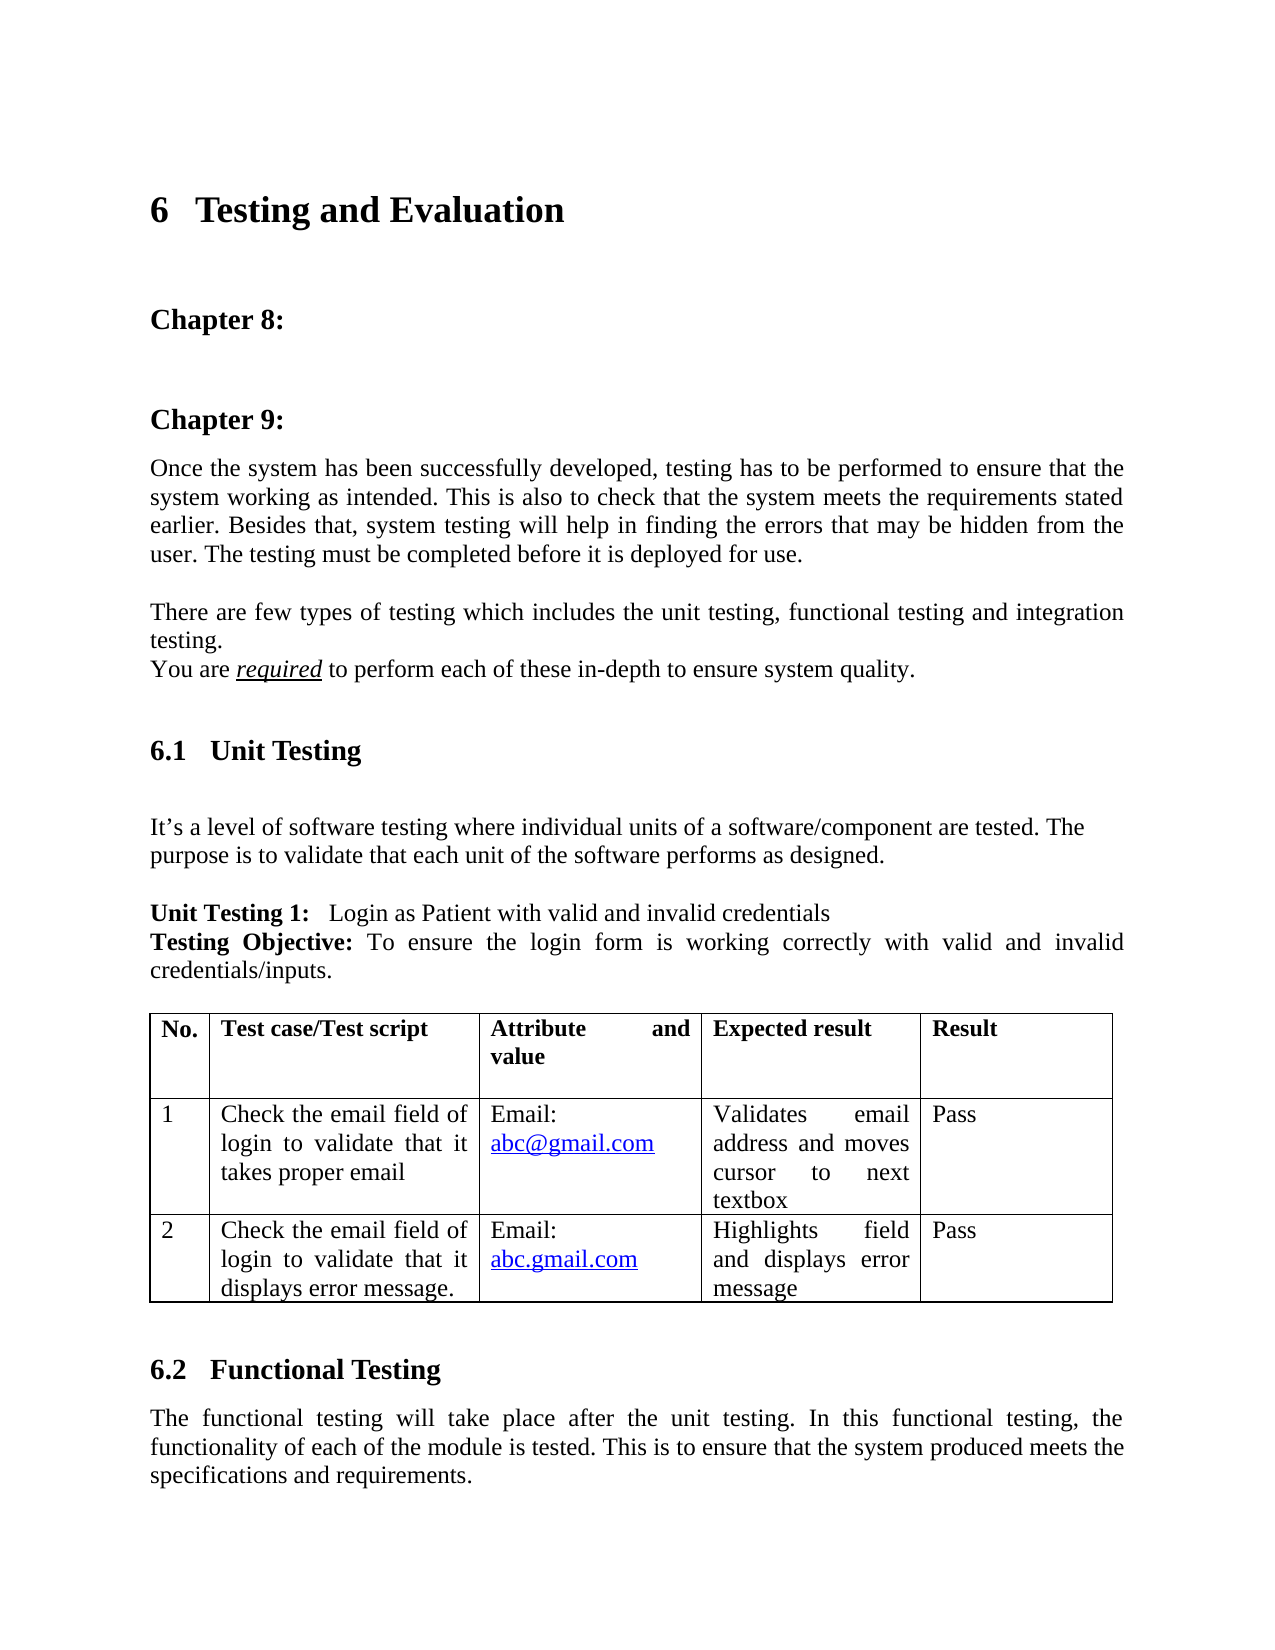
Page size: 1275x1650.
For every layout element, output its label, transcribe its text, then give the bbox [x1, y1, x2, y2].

table_header Result [921, 1014, 1112, 1098]
subtitle Functional Testing [150, 1352, 1125, 1386]
subtitle Testing and Evaluation [150, 187, 1125, 231]
text Once the system has been successfully developed, testing has to be performed to ensure that the system working as intended. This is also to check that the system meets the requirements stated earlier. Besides that, system testing will help in finding the errors that may be hidden from the user. The testing must be completed before it is deployed for use. [150, 453, 1125, 568]
subtitle Unit Testing [150, 733, 1125, 766]
table_cell Email: abc@gmail.com [480, 1099, 701, 1214]
table_cell Check the email field of login to validate that it displays error message. [210, 1215, 479, 1301]
table_header Test case/Test script [210, 1014, 479, 1098]
text It’s a level of software testing where individual units of a software/component are tested. The purpose is to validate that each unit of the software performs as designed. [150, 812, 1125, 869]
table_cell Highlights field and displays error message [702, 1215, 920, 1301]
table_header No. [151, 1014, 209, 1098]
table_cell Pass [921, 1099, 1112, 1214]
table_cell Check the email field of login to validate that it takes proper email [210, 1099, 479, 1214]
text The functional testing will take place after the unit testing. In this functional testing, the functionality of each of the module is tested. This is to ensure that the system produced meets the specifications and requirements. [150, 1403, 1125, 1489]
text Unit Testing 1: Login as Patient with valid and invalid credentials [150, 898, 1125, 927]
table_cell 1 [151, 1099, 209, 1214]
table_cell Validates email address and moves cursor to next textbox [702, 1099, 920, 1214]
table_cell 2 [151, 1215, 209, 1301]
text There are few types of testing which includes the unit testing, functional testing and integration testing. [150, 597, 1125, 654]
table_header Expected result [702, 1014, 920, 1098]
table_cell Email: abc.gmail.com [480, 1215, 701, 1301]
text You are required to perform each of these in-depth to ensure system quality. [150, 654, 1125, 683]
table_cell Pass [921, 1215, 1112, 1301]
table_header Attribute and value [480, 1014, 701, 1098]
text Testing Objective: To ensure the login form is working correctly with valid and invalid credentials/inputs. [150, 927, 1125, 984]
